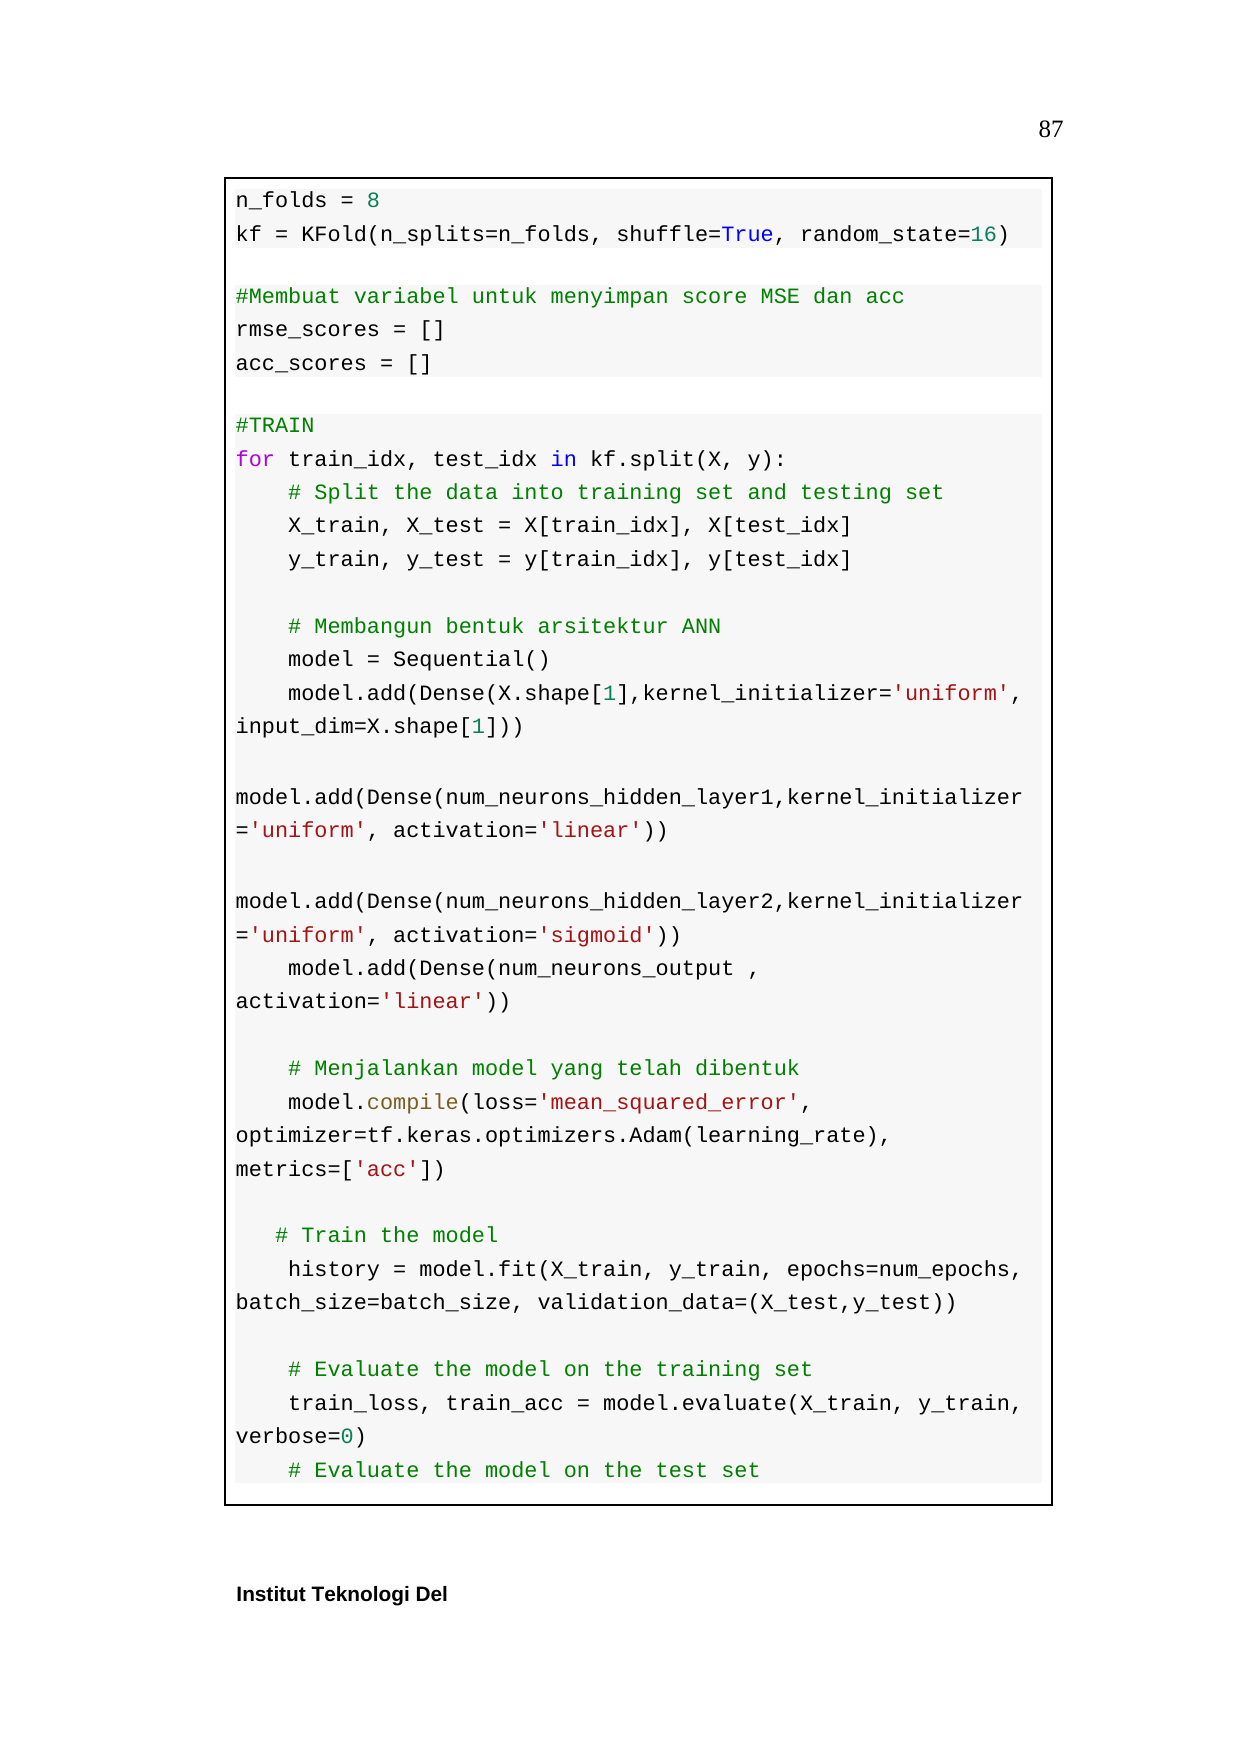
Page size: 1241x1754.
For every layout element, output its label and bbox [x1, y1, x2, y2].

table_header [226, 179, 1051, 1504]
